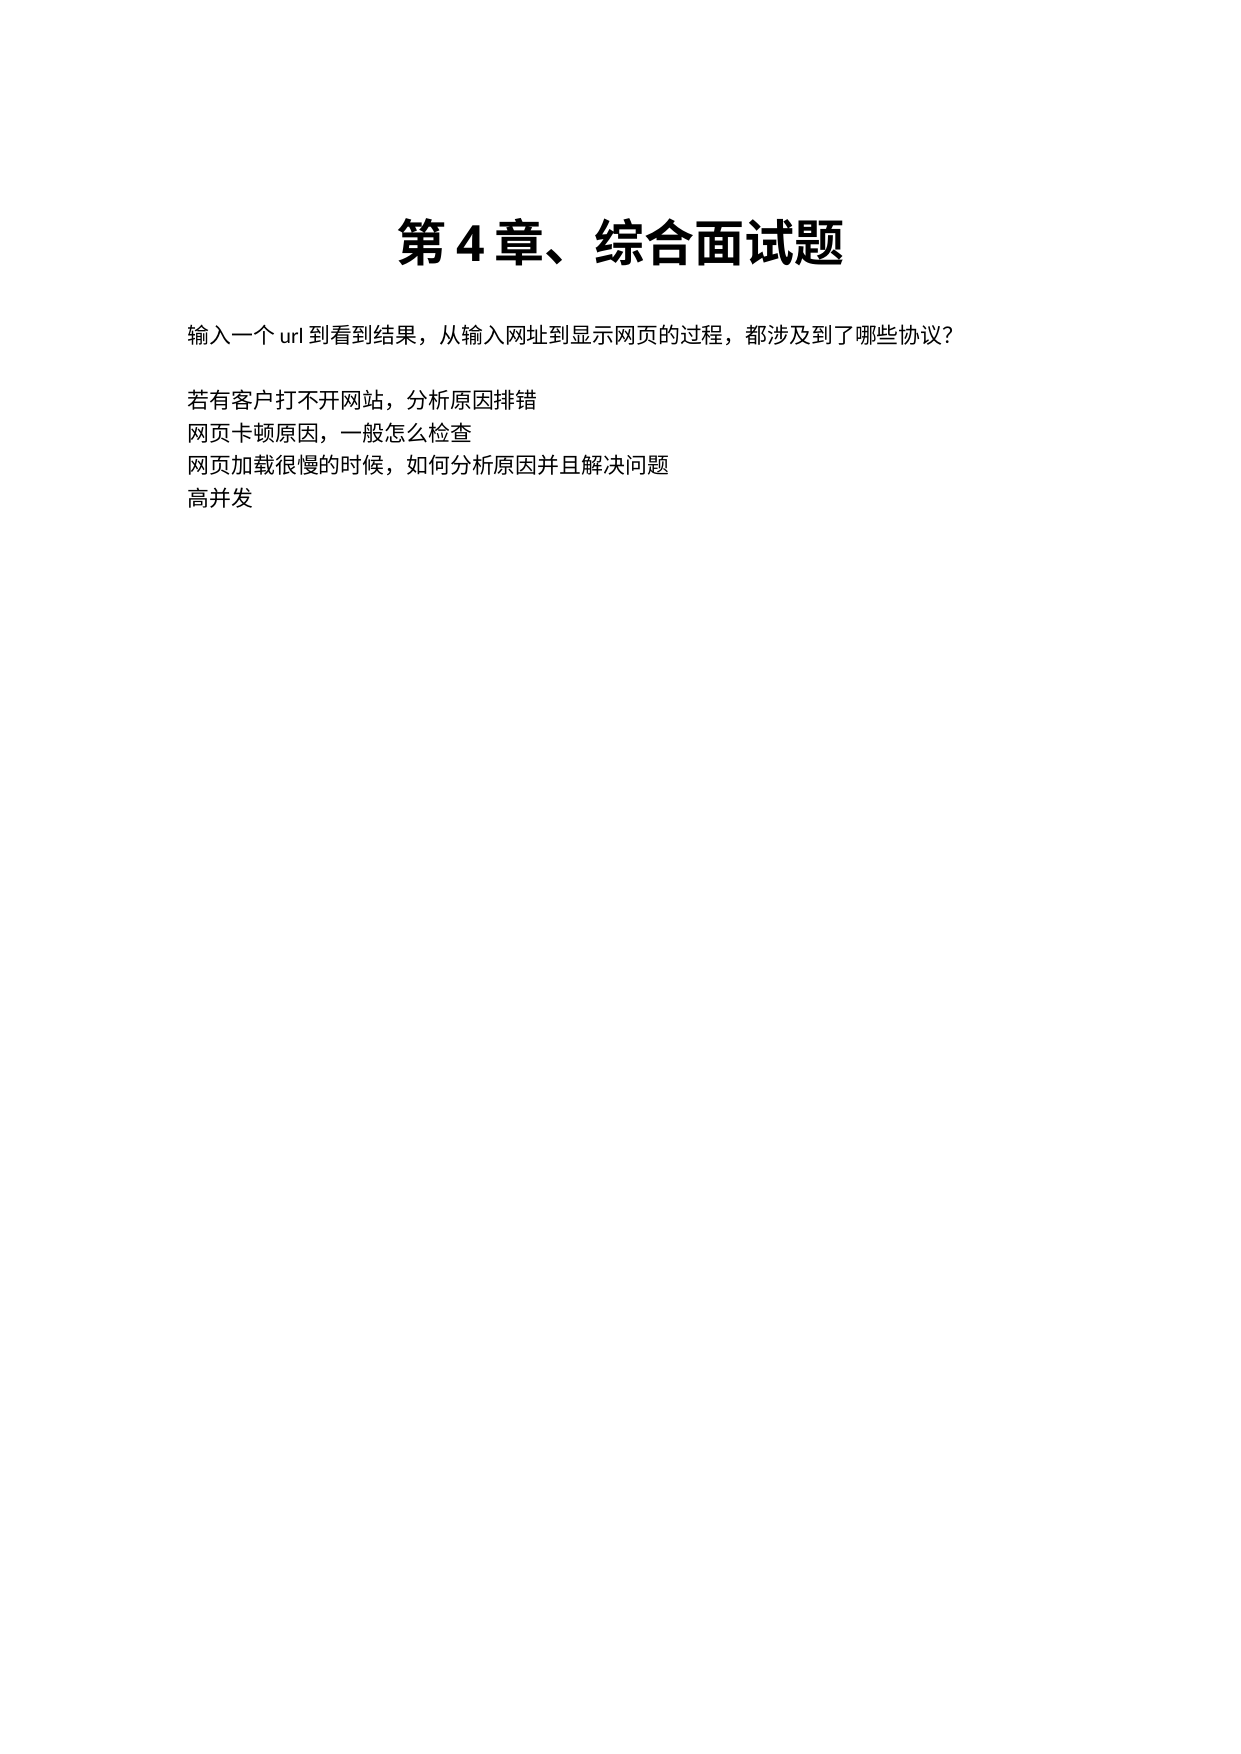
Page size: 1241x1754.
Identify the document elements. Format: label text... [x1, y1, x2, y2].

list 输入一个url到看到结果，从输入网址到显示网页的过程，都涉及到了哪些协议？ [187, 318, 1053, 350]
list 高并发 [187, 480, 1053, 513]
list 网页加载很慢的时候，如何分析原因并且解决问题 [187, 448, 1053, 480]
subtitle 第4章、综合面试题 [187, 191, 1053, 289]
list 若有客户打不开网站，分析原因排错 [187, 383, 1053, 415]
list 网页卡顿原因，一般怎么检查 [187, 415, 1053, 448]
